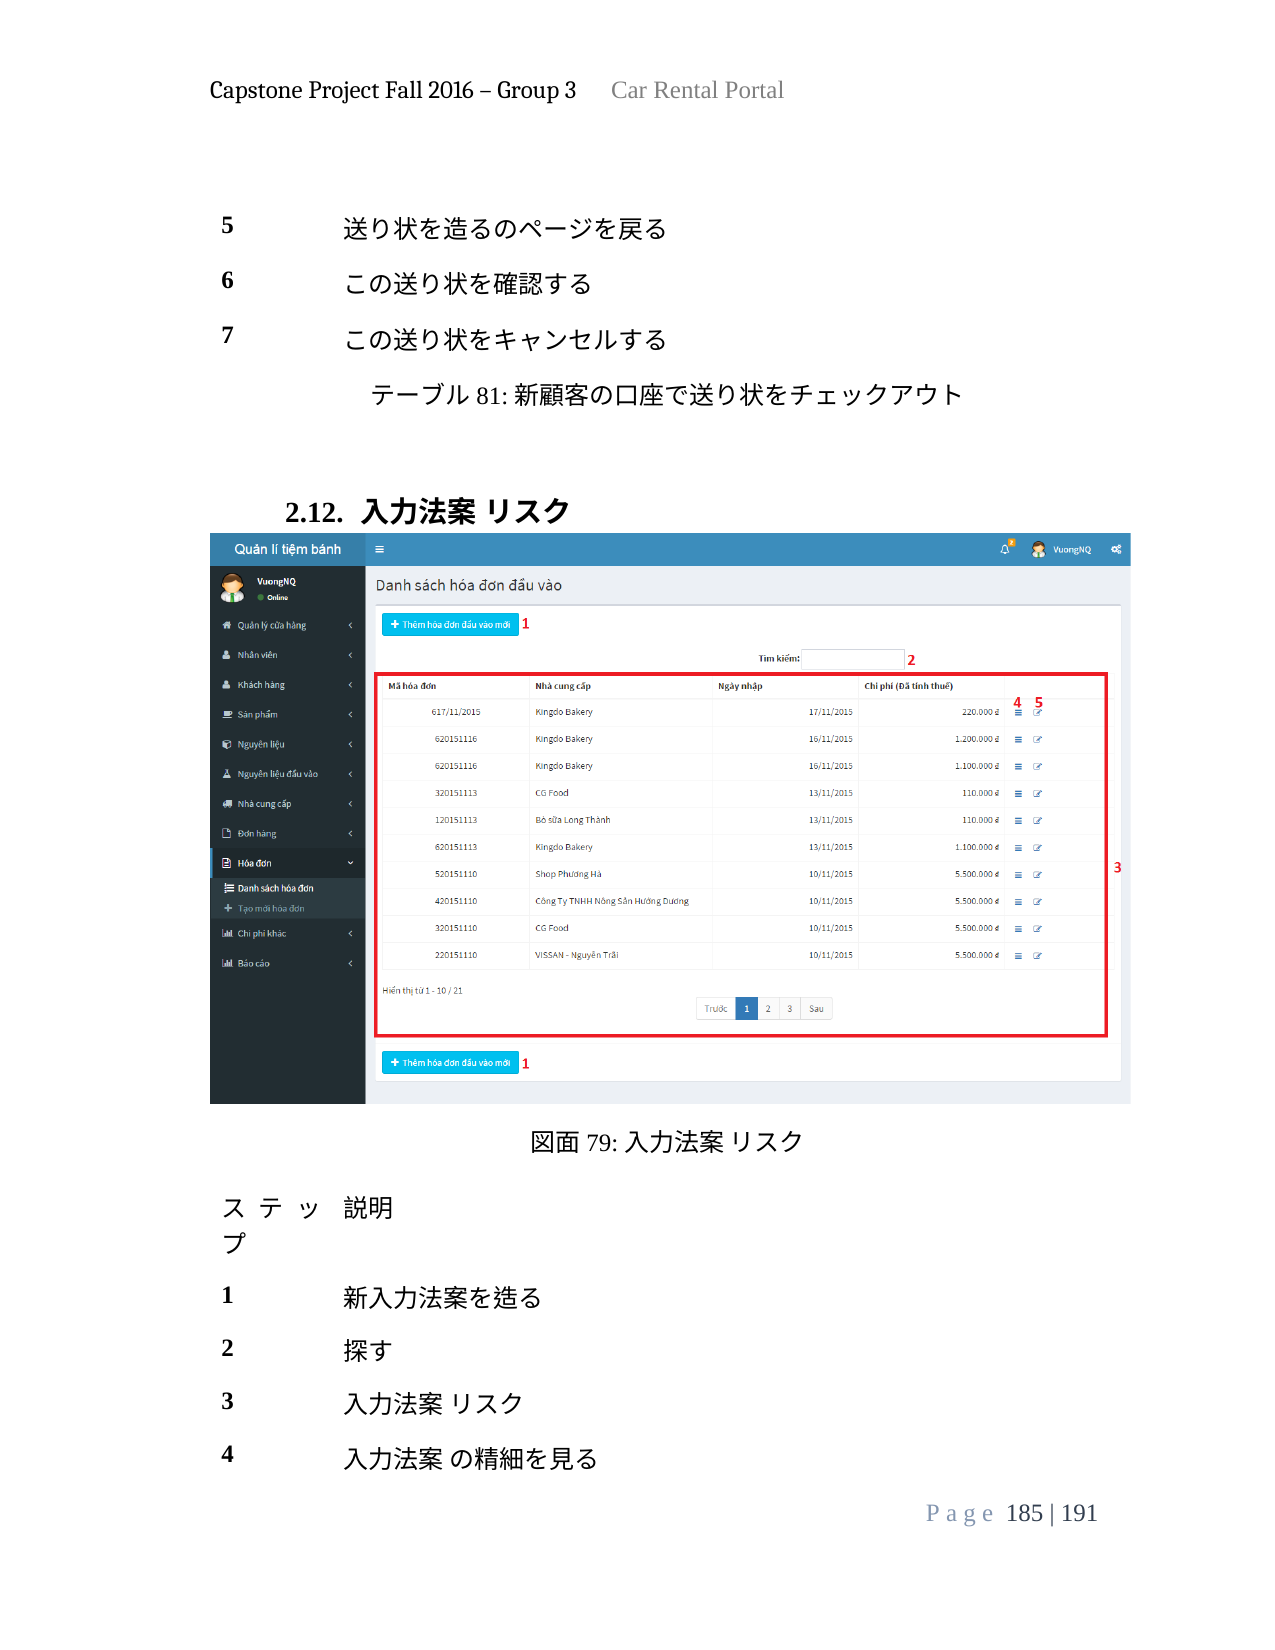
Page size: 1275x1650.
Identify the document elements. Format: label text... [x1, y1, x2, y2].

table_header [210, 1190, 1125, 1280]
subtitle 入力法案 リスク [285, 491, 1125, 531]
picture [210, 533, 1131, 1104]
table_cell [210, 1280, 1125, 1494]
text 図面 79: 入力法案 リスク [210, 1122, 1125, 1158]
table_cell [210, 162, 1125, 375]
text テーブル 81: 新顧客の口座で送り状をチェックアウト [210, 375, 1125, 412]
